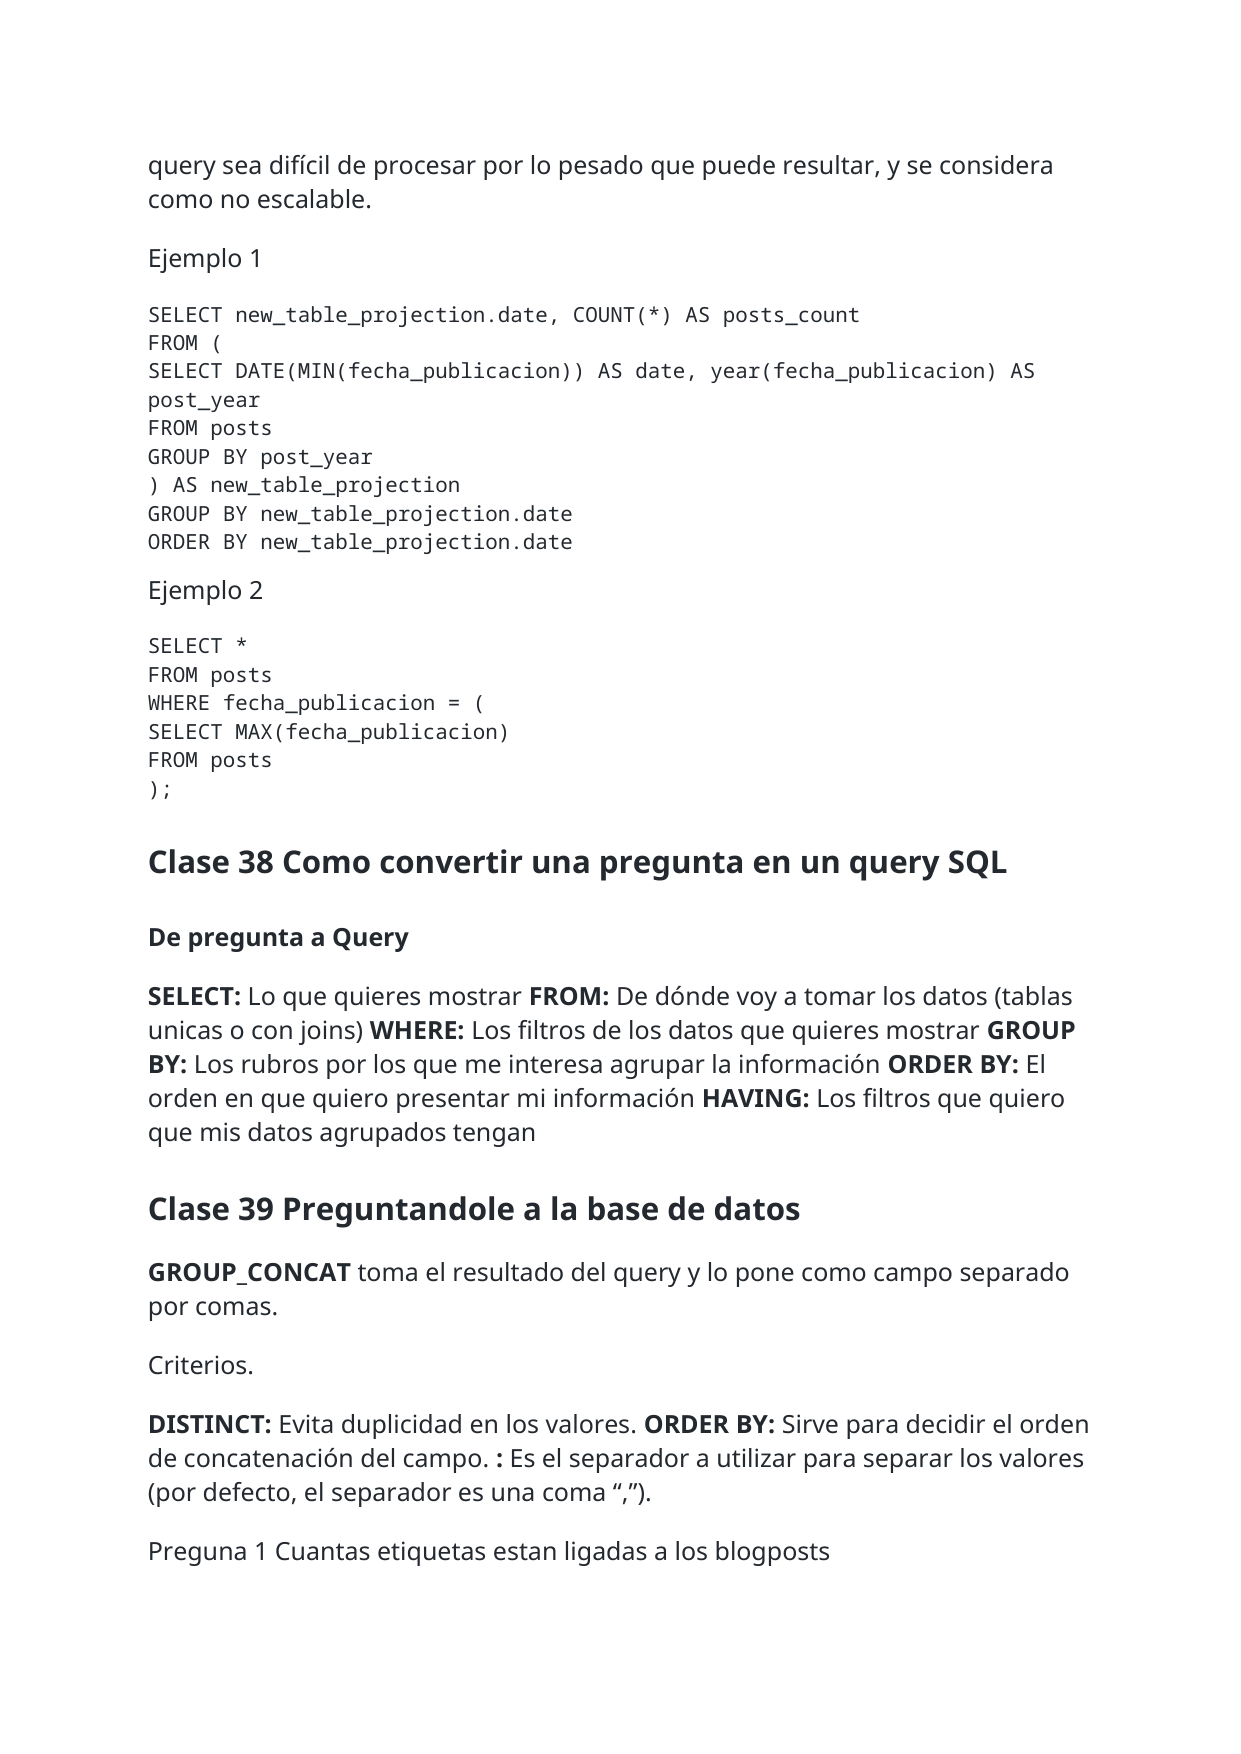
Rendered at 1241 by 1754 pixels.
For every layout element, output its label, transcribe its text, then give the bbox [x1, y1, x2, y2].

text DISTINCT: Evita duplicidad en los valores. ORDER BY: Sirve para decidir el orden de concatenación del campo. : Es el separador a utilizar para separar los valores (por defecto, el separador es una coma “,”). [148, 1406, 1093, 1508]
text Preguna 1 Cuantas etiquetas estan ligadas a los blogposts [148, 1533, 1093, 1568]
text ); [148, 774, 1093, 802]
text Clase 38 Como convertir una pregunta en un query SQL [148, 839, 1093, 882]
text Clase 39 Preguntandole a la base de datos [148, 1187, 1093, 1229]
text FROM posts [148, 413, 1093, 442]
text ) AS new_table_projection [148, 470, 1093, 499]
text FROM posts [148, 745, 1093, 774]
text FROM posts [148, 660, 1093, 688]
text SELECT: Lo que quieres mostrar FROM: De dónde voy a tomar los datos (tablas unicas o con joins) WHERE: Los filtros de los datos que quieres mostrar GROUP BY: Los rubros por los que me interesa agrupar la información ORDER BY: El orden en que quiero presentar mi información HAVING: Los filtros que quiero que mis datos agrupados tengan [148, 979, 1093, 1149]
text SELECT DATE(MIN(fecha_publicacion)) AS date, year(fecha_publicacion) AS post_year [148, 357, 1093, 413]
text GROUP_CONCAT toma el resultado del query y lo pone como campo separado por comas. [148, 1254, 1093, 1322]
text GROUP BY new_table_projection.date [148, 499, 1093, 527]
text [148, 148, 1093, 216]
text ORDER BY new_table_projection.date [148, 527, 1093, 556]
text De pregunta a Query [148, 920, 1093, 954]
text Ejemplo 2 [148, 572, 1093, 606]
text GROUP BY post_year [148, 442, 1093, 470]
text SELECT MAX(fecha_publicacion) [148, 717, 1093, 745]
text Criterios. [148, 1347, 1093, 1381]
text SELECT * [148, 631, 1093, 660]
text Ejemplo 1 [148, 241, 1093, 275]
text WHERE fecha_publicacion = ( [148, 688, 1093, 717]
text FROM ( [148, 328, 1093, 357]
text SELECT new_table_projection.date, COUNT(*) AS posts_count [148, 300, 1093, 328]
